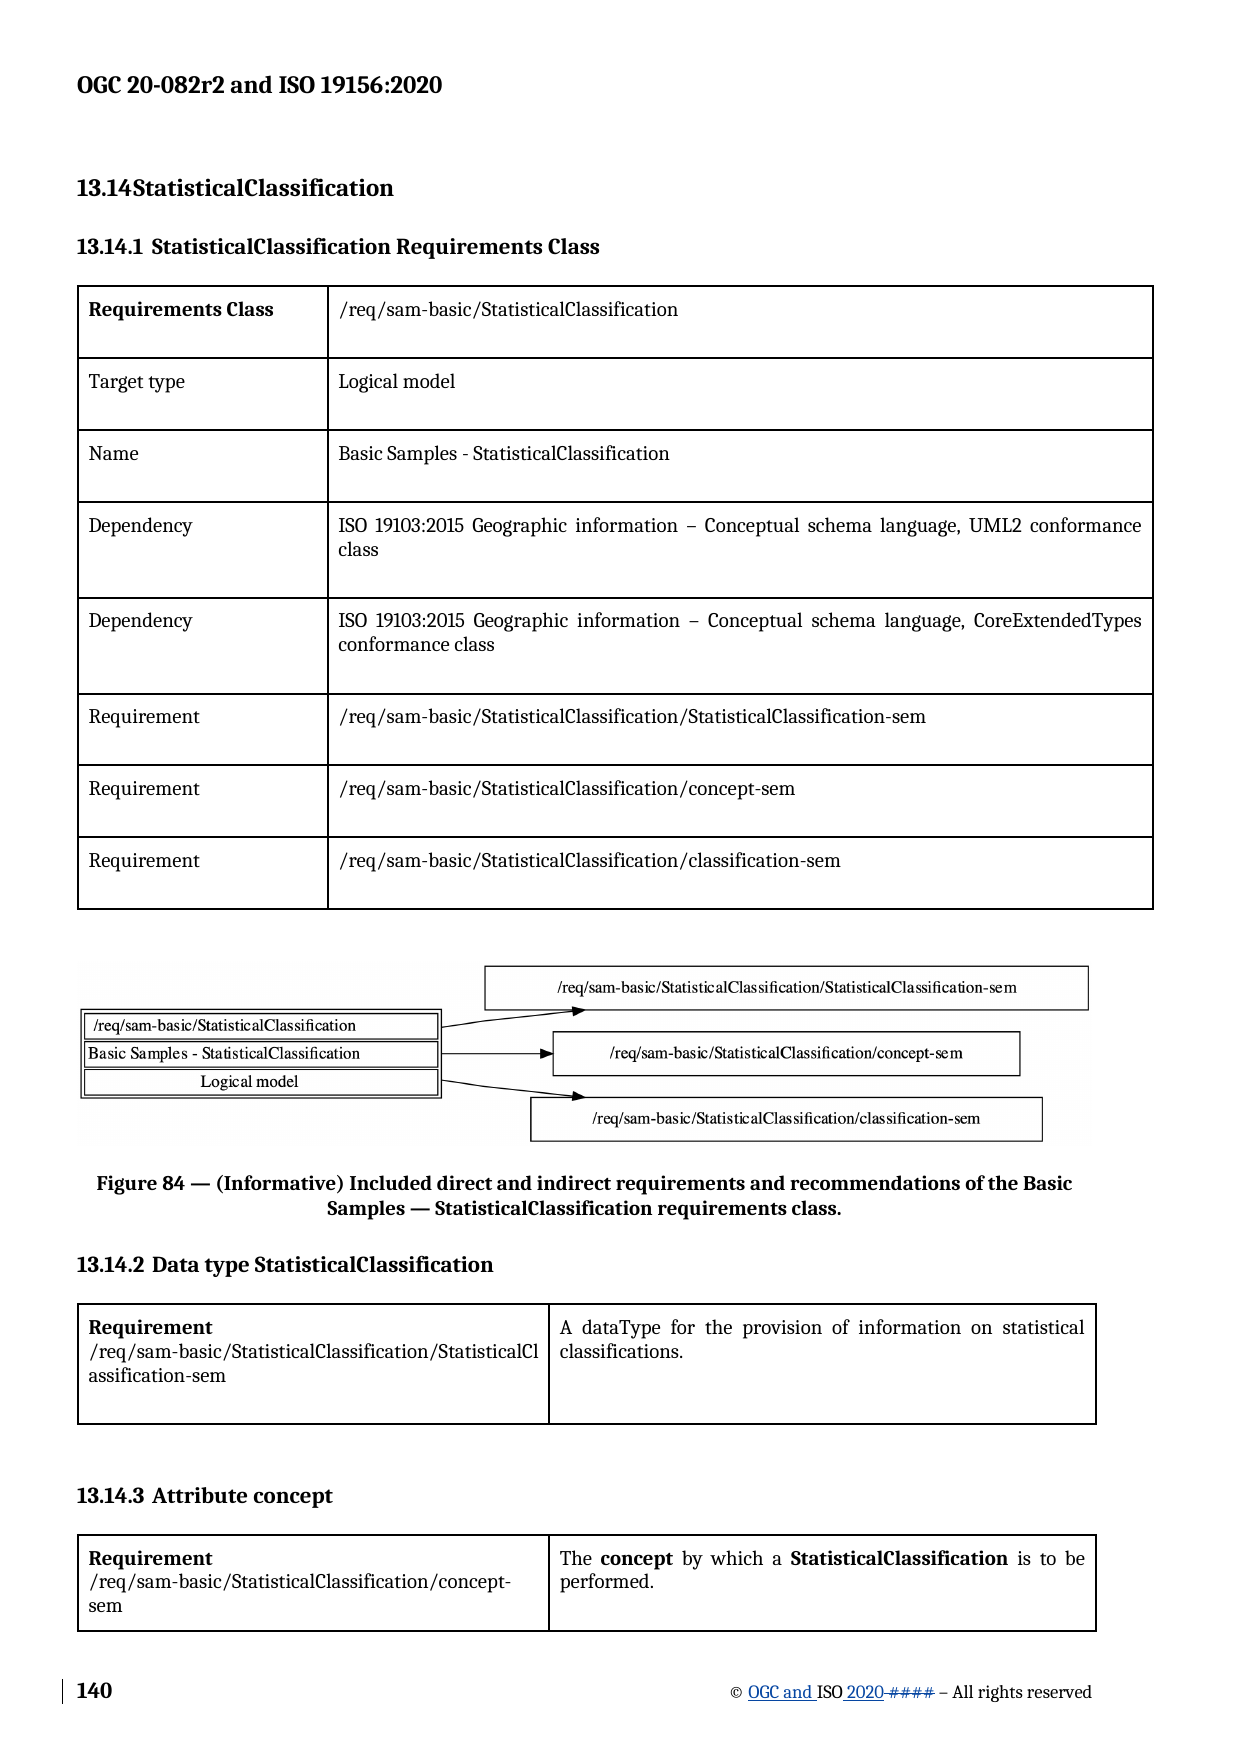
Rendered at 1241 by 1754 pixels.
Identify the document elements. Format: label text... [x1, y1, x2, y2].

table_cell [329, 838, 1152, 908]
text Figure 84 — (Informative) Included direct and indirect requirements and recommendations of the Basic Samples — StatisticalClassification requirements class. [77, 1170, 1092, 1220]
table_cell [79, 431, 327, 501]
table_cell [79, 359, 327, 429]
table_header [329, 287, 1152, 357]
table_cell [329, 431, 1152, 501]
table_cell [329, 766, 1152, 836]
picture [76, 961, 1093, 1146]
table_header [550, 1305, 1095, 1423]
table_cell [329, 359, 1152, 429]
subtitle StatisticalClassification [77, 174, 1092, 203]
subtitle Data type StatisticalClassification [77, 1252, 1092, 1278]
subtitle Attribute concept [77, 1482, 1092, 1509]
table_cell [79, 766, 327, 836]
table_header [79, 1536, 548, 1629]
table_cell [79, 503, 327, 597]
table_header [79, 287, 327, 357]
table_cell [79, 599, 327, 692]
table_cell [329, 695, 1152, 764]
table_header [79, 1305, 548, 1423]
subtitle StatisticalClassification Requirements Class [77, 234, 1092, 260]
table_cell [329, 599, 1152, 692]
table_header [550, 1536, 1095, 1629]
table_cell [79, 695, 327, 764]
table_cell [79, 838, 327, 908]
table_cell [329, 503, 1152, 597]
